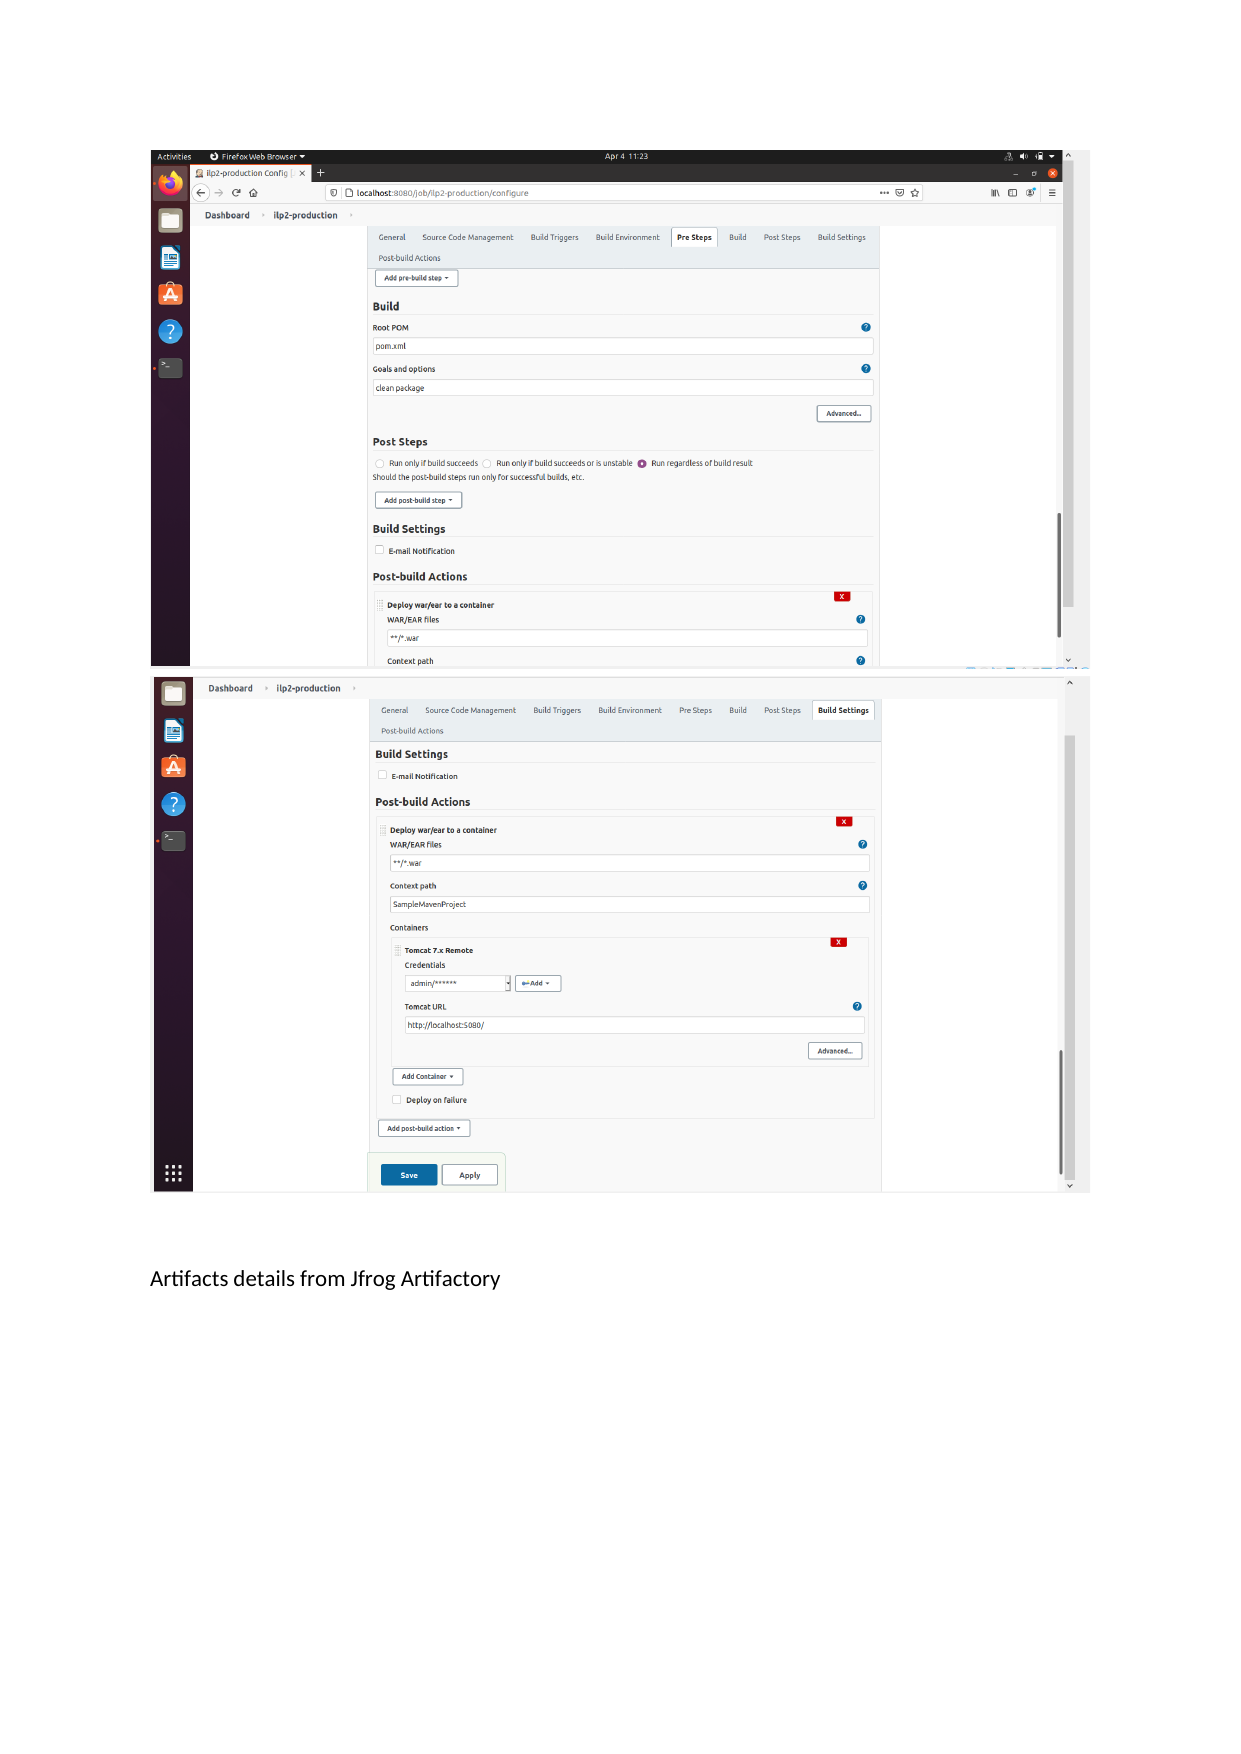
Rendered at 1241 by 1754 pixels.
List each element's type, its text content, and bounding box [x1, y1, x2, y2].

picture [150, 150, 1091, 669]
text Artifacts details from Jfrog Artifactory [150, 1264, 1090, 1292]
picture [150, 676, 1091, 1193]
